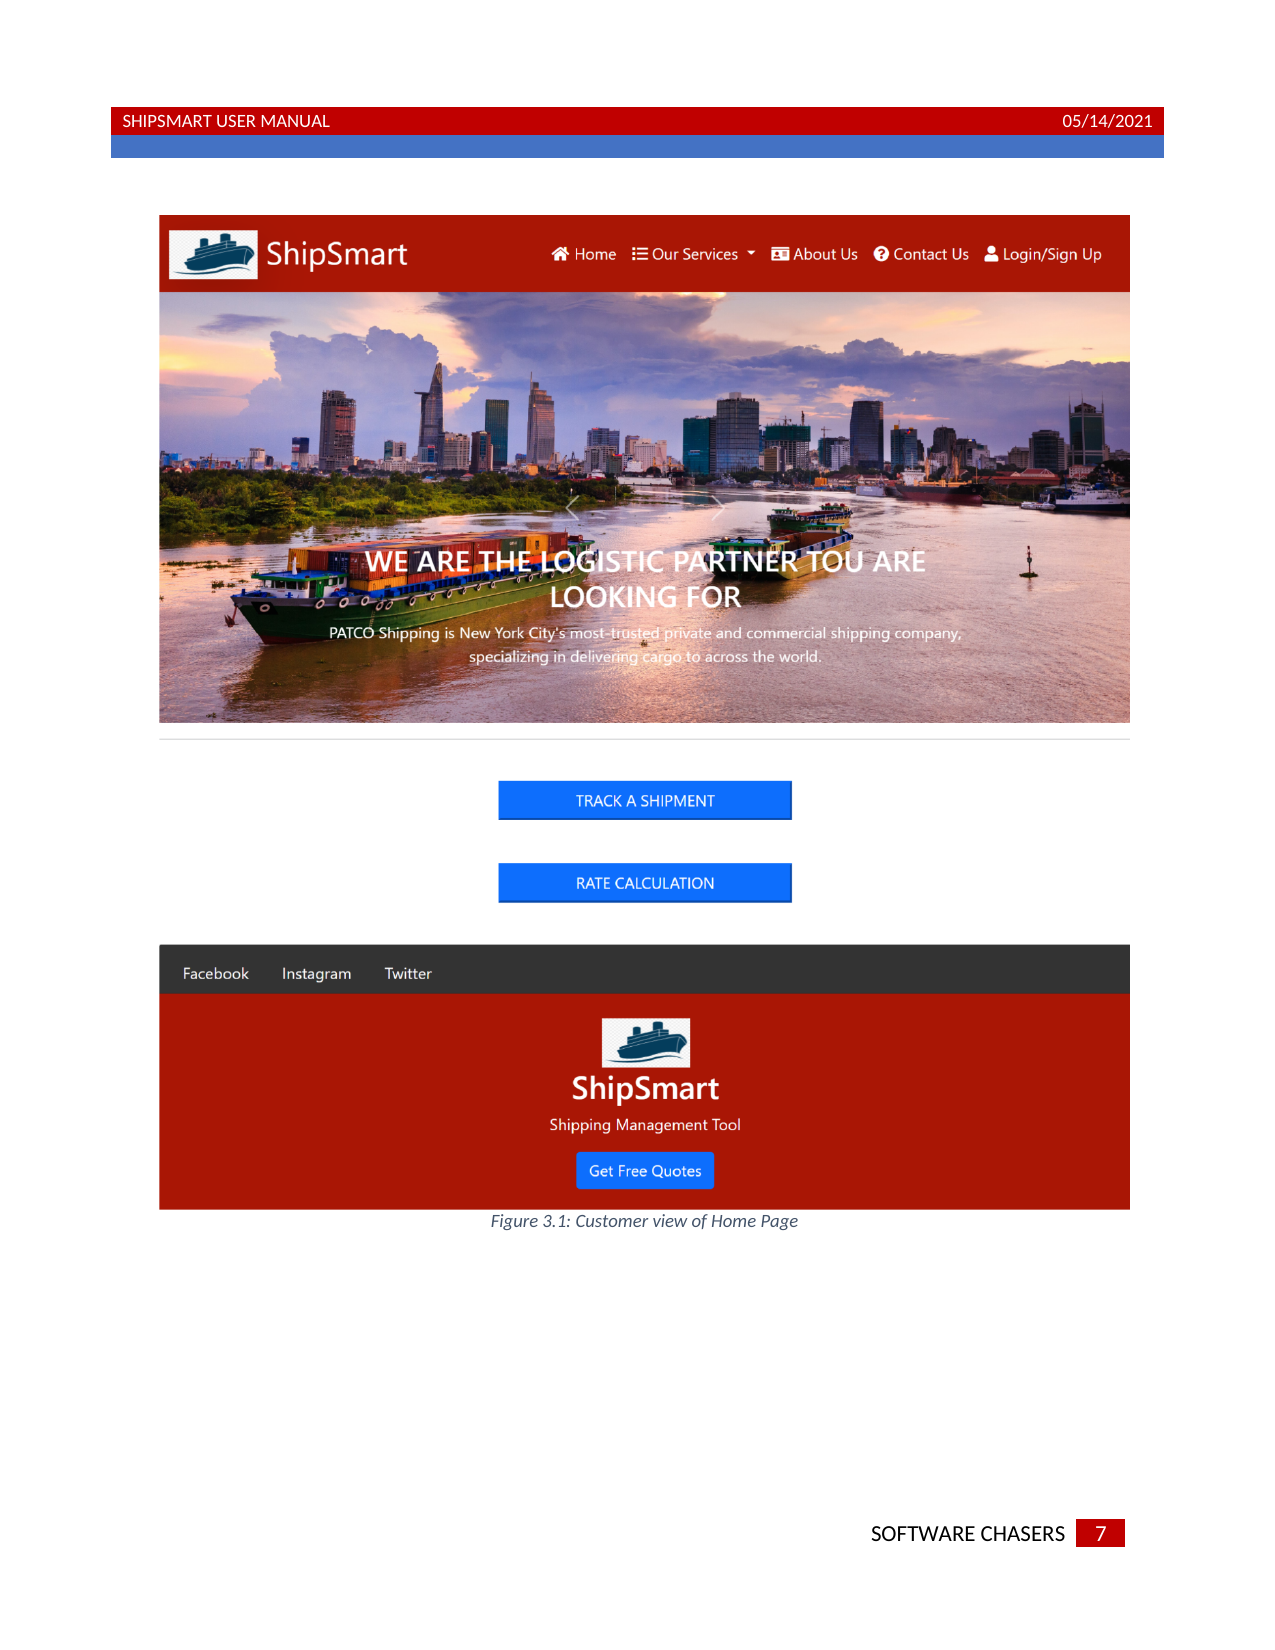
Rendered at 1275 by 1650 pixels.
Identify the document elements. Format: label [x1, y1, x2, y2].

picture [157, 215, 1129, 1209]
